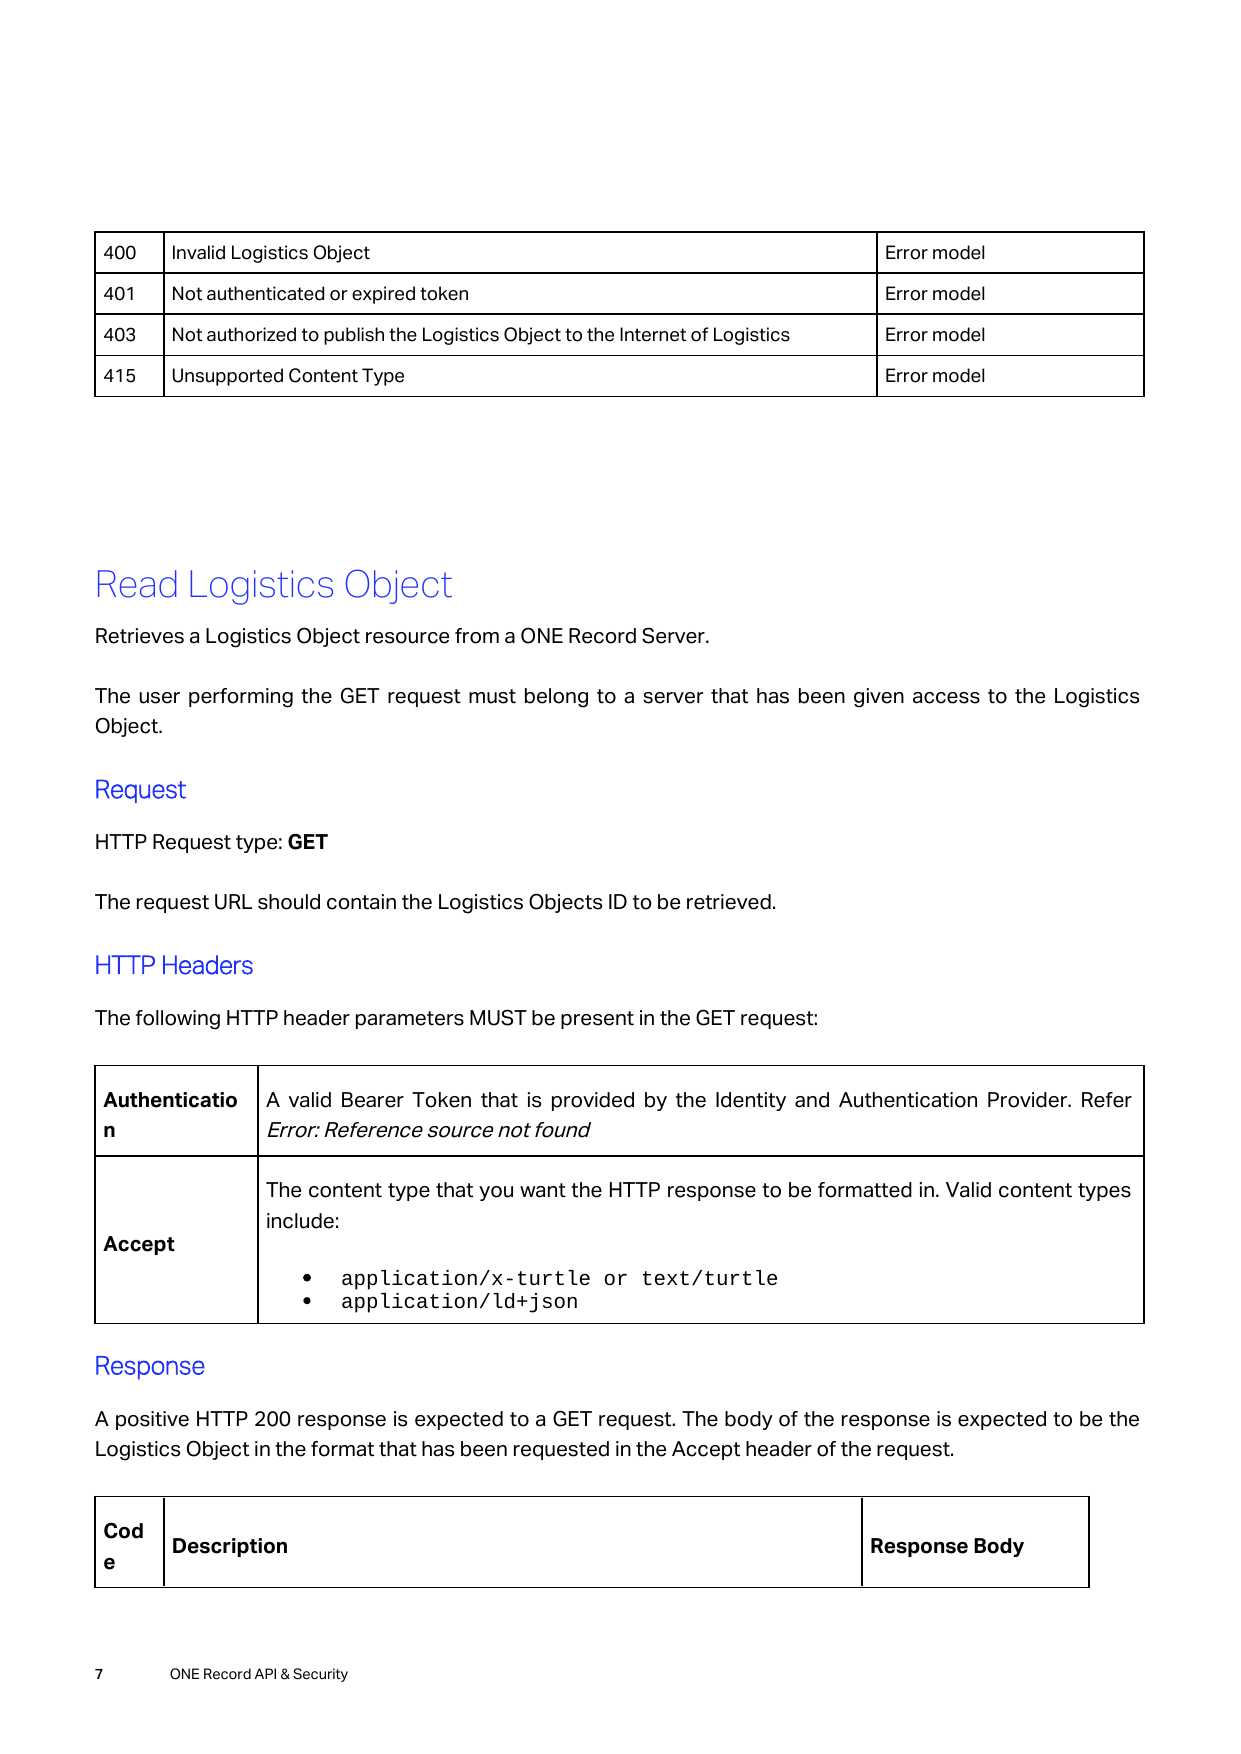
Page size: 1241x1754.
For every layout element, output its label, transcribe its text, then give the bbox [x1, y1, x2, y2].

subtitle Response [94, 1349, 1146, 1380]
table_cell Not authenticated or expired token [165, 274, 876, 313]
table_cell Error model [878, 356, 1143, 396]
table_cell Unsupported Content Type [165, 356, 876, 396]
text The following HTTP header parameters MUST be present in the GET request: [94, 1005, 1143, 1032]
subtitle Read Logistics Object [94, 560, 1146, 608]
table_cell Error model [878, 233, 1143, 272]
table_header Response Body [863, 1497, 1088, 1586]
table_header Code [96, 1497, 164, 1586]
text HTTP Request type: GET [94, 829, 1143, 856]
table_cell 415 [96, 356, 163, 396]
subtitle Request [94, 773, 1146, 804]
table_cell Error model [878, 315, 1143, 354]
table_cell 403 [96, 315, 163, 354]
table_cell The content type that you want the HTTP response to be formatted in. Valid content types include: application/x-turtle or text/turtle application/ld+json [259, 1157, 1143, 1323]
text The user performing the GET request must belong to a server that has been given access to the Logistics Object. [94, 682, 1143, 740]
table_cell 401 [96, 274, 163, 313]
table_cell Accept [96, 1157, 257, 1323]
table_cell Not authorized to publish the Logistics Object to the Internet of Logistics [165, 315, 876, 354]
table_header Description [165, 1497, 862, 1586]
table_cell Error model [878, 274, 1143, 313]
table_cell 400 [96, 233, 163, 272]
table_header A valid Bearer Token that is provided by the Identity and Authentication Provider. Refer ONE Record security [259, 1066, 1143, 1155]
table_header Authentication [96, 1066, 257, 1155]
text Retrieves a Logistics Object resource from a ONE Record Server. [94, 623, 1143, 649]
text A positive HTTP 200 response is expected to a GET request. The body of the response is expected to be the Logistics Object in the format that has been requested in the Accept header of the request. [94, 1405, 1143, 1463]
subtitle HTTP Headers [94, 949, 1146, 980]
text The request URL should contain the Logistics Objects ID to be retrieved. [94, 889, 1143, 916]
table_cell Invalid Logistics Object [165, 233, 876, 272]
